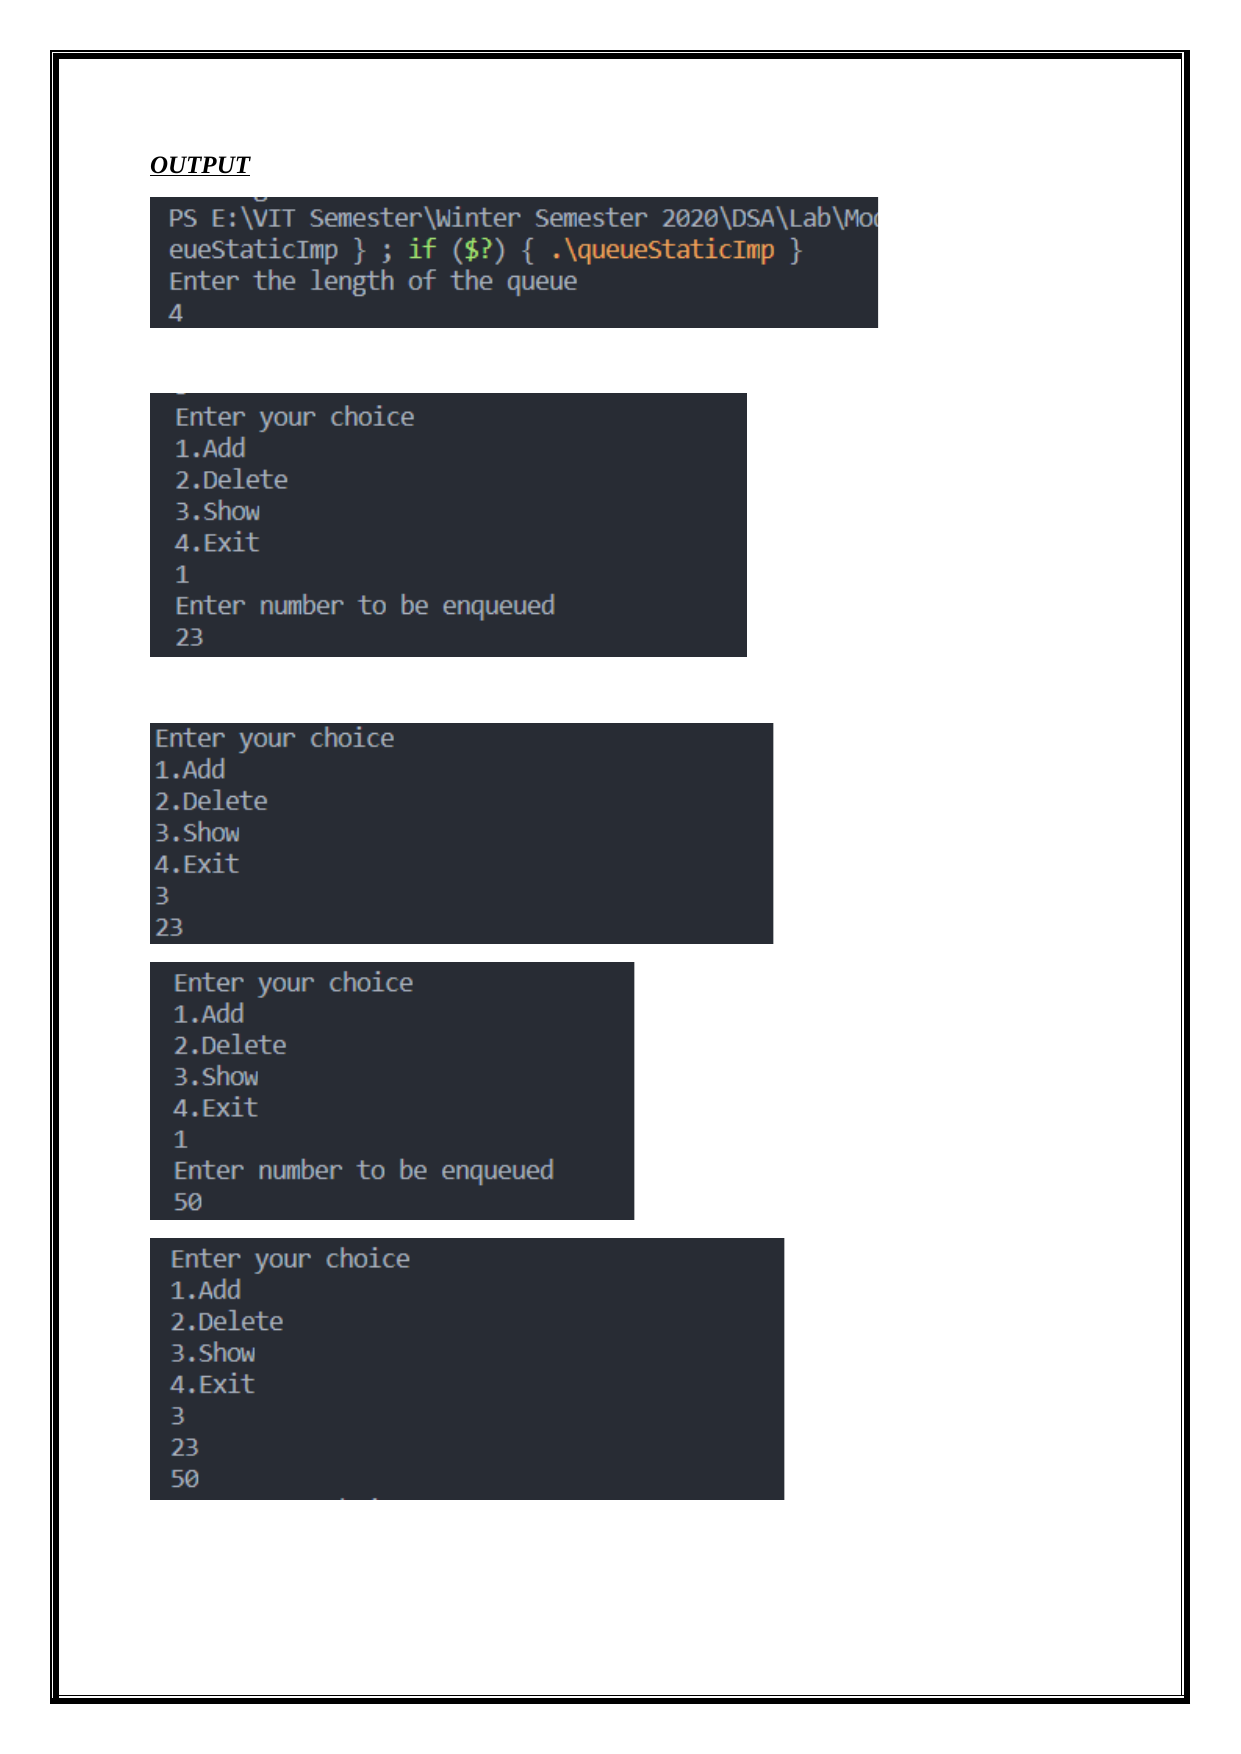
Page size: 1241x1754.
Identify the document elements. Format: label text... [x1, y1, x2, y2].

picture [150, 962, 635, 1220]
picture [150, 1238, 785, 1500]
text OUTPUT [150, 150, 1090, 179]
picture [150, 197, 879, 328]
picture [150, 723, 774, 944]
picture [150, 393, 747, 657]
